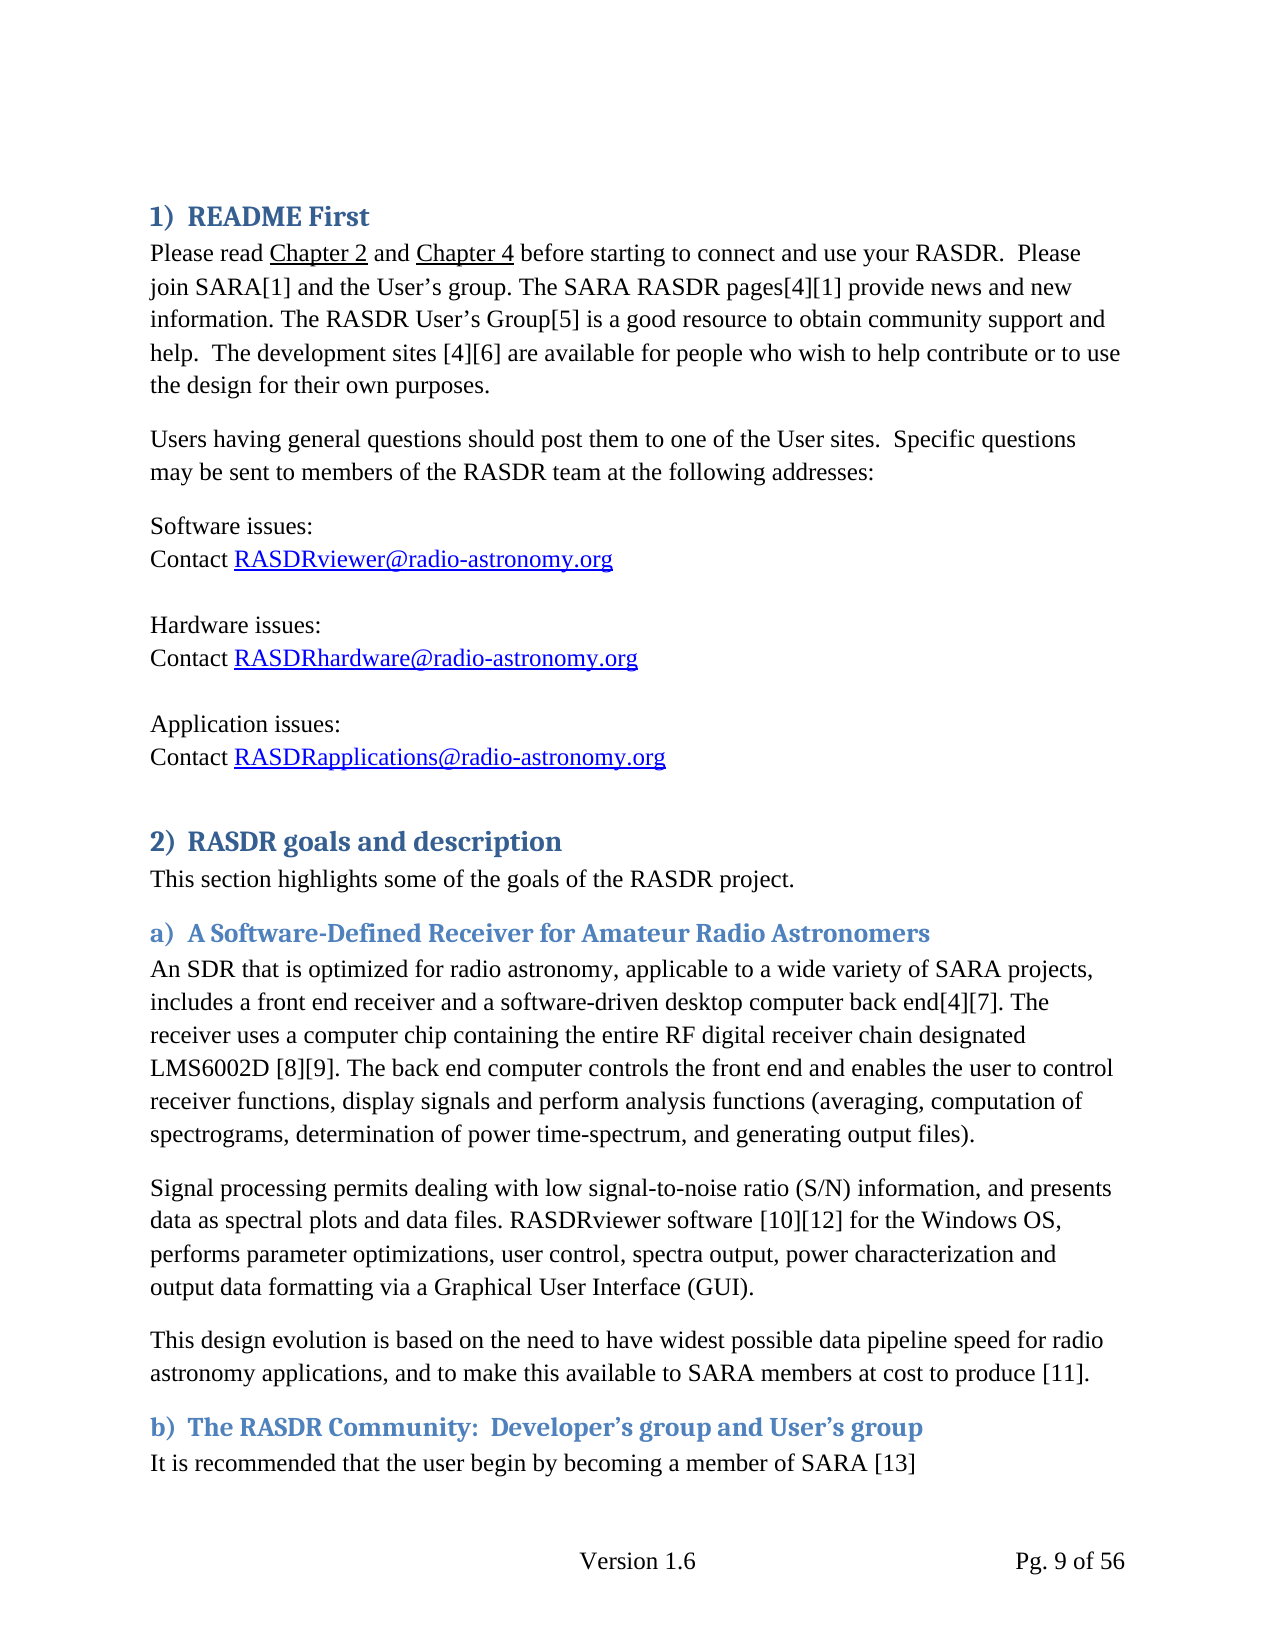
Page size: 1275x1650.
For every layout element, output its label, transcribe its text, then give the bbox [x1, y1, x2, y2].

subtitle RASDR goals and description [150, 826, 1125, 859]
text Please read Chapter 2 and Chapter 4 before starting to connect and use your RASDR. Please join SARA and the User’s group. SARA RASDR pages new information he RASDR User’s Group source to he development sites for people design. [150, 238, 1125, 399]
subtitle README First [150, 200, 1125, 233]
subtitle A Software-Defined Receiver for Amateur Radio Astronomers [150, 918, 1125, 949]
text Signal processing permits dealing with low S/N , and presents data as spectral plots and data files. RASDRviewer software for the Windows OS, performs parameter optimizations, user control, spectra output, power characterization and output data formatting via a Graphical User Interface (GUI). [150, 1173, 1125, 1300]
text n SDR that is optimized for applicable to a wide variety of SARA projects, includes a and a software-driven desktop computer back end. The uses a computer chip containing the entire RF digital receiver . The back end computer controls the and the user to control receiver functions, display signals and perform analysis functions (averaging, computation of spectrograms, determination of power time-spectrum, and generating output files). [150, 954, 1125, 1147]
text Users having general questions should post them to one of the User sites. Specific questions may be sent to members of the RASDR team at the following addresses: [150, 424, 1125, 486]
text This design evolution is based on the need to have widest possible data pipeline speed for radio astronomy applications, and to make this available to SARA . [150, 1326, 1125, 1387]
subtitle The RASDR Community: Developer’s group and User’s group [150, 1412, 1125, 1443]
text Software issues: Contact RASDRviewer@radio-astronomy.org Hardware issues: Contact RASDRhardware@radio-astronomy.org Application issues: Contact RASDRapplications@radio-astronomy.org [150, 511, 1125, 771]
text It is recommended that the user begin by becoming a member of SARA [150, 1448, 1125, 1477]
